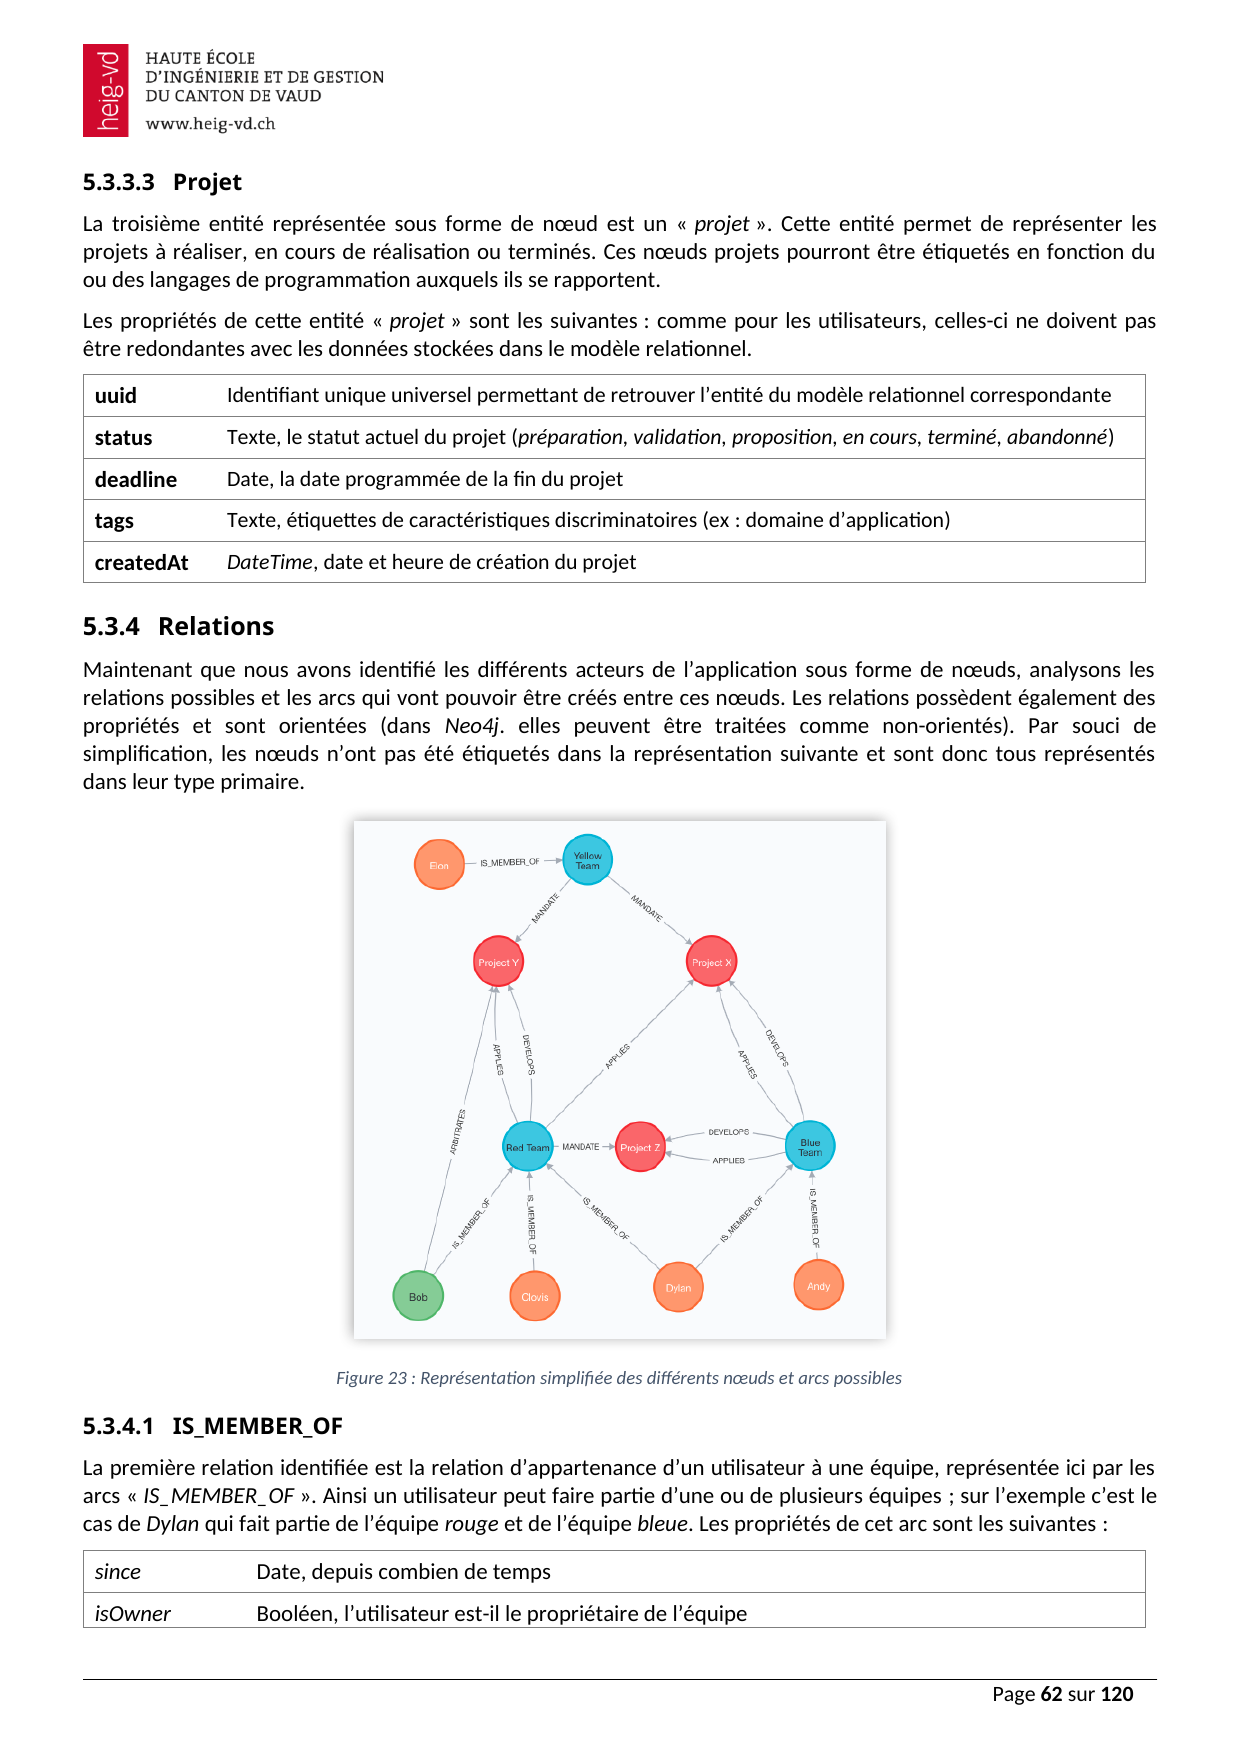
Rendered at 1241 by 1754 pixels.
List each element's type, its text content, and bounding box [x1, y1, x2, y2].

table_cell Texte, étiquettes de caractéristiques discriminatoires (ex : domaine d’application) [216, 500, 1145, 541]
picture [354, 821, 886, 1339]
table_cell deadline [84, 459, 216, 499]
text Maintenant que nous avons identifié les différents acteurs de l’application sous forme de nœuds, analysons les relations possibles et les arcs qui vont pouvoir être créés entre ces nœuds. Les relations possèdent également des propriétés et sont orientées (dans Neo4j. elles peuvent être traitées comme non-orientés). Par souci de simplification, les nœuds n’ont pas été étiquetés dans la représentation suivante et sont donc tous représentés dans leur type primaire. [83, 655, 1157, 795]
table_header uuid [84, 375, 216, 416]
table_cell createdAt [84, 542, 216, 582]
table_cell tags [84, 500, 216, 541]
text La troisième entité représentée sous forme de nœud est un « projet ». Cette entité permet de représenter les projets à réaliser, en cours de réalisation ou terminés. Ces nœuds projets pourront être étiquetés en fonction du ou des langages de programmation auxquels ils se rapportent. [83, 209, 1157, 293]
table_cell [245, 1593, 1145, 1627]
table_cell status [84, 417, 216, 457]
table_header since [84, 1551, 245, 1592]
table_header Date, depuis combien de temps [245, 1551, 1145, 1592]
table_cell DateTime, date et heure de création du projet [216, 542, 1145, 582]
table_cell isOwner [84, 1593, 245, 1627]
table_header Identifiant unique universel permettant de retrouver l’entité du modèle relationnel correspondante [216, 375, 1145, 416]
table_cell Texte, le statut actuel du projet (préparation, validation, proposition, en cours, terminé, abandonné) [216, 417, 1145, 457]
text Figure 23 : Représentation simplifiée des différents nœuds et arcs possibles [83, 1366, 1157, 1389]
subtitle IS_MEMBER_OF [83, 1410, 1157, 1441]
table_cell Date, la date programmée de la fin du projet [216, 459, 1145, 499]
text La première relation identifiée est la relation d’appartenance d’un utilisateur à une équipe, représentée ici par les arcs « IS_MEMBER_OF ». Ainsi un utilisateur peut faire partie d’une ou de plusieurs équipes ; sur l’exemple c’est le cas de Dylan qui fait partie de l’équipe rouge et de l’équipe bleue. Les propriétés de cet arc sont les suivantes : [83, 1453, 1157, 1538]
subtitle Projet [83, 165, 1157, 197]
picture [83, 44, 384, 137]
text Les propriétés de cette entité « projet » sont les suivantes : comme pour les utilisateurs, celles-ci ne doivent pas être redondantes avec les données stockées dans le modèle relationnel. [83, 306, 1157, 362]
subtitle Relations [83, 608, 1157, 642]
